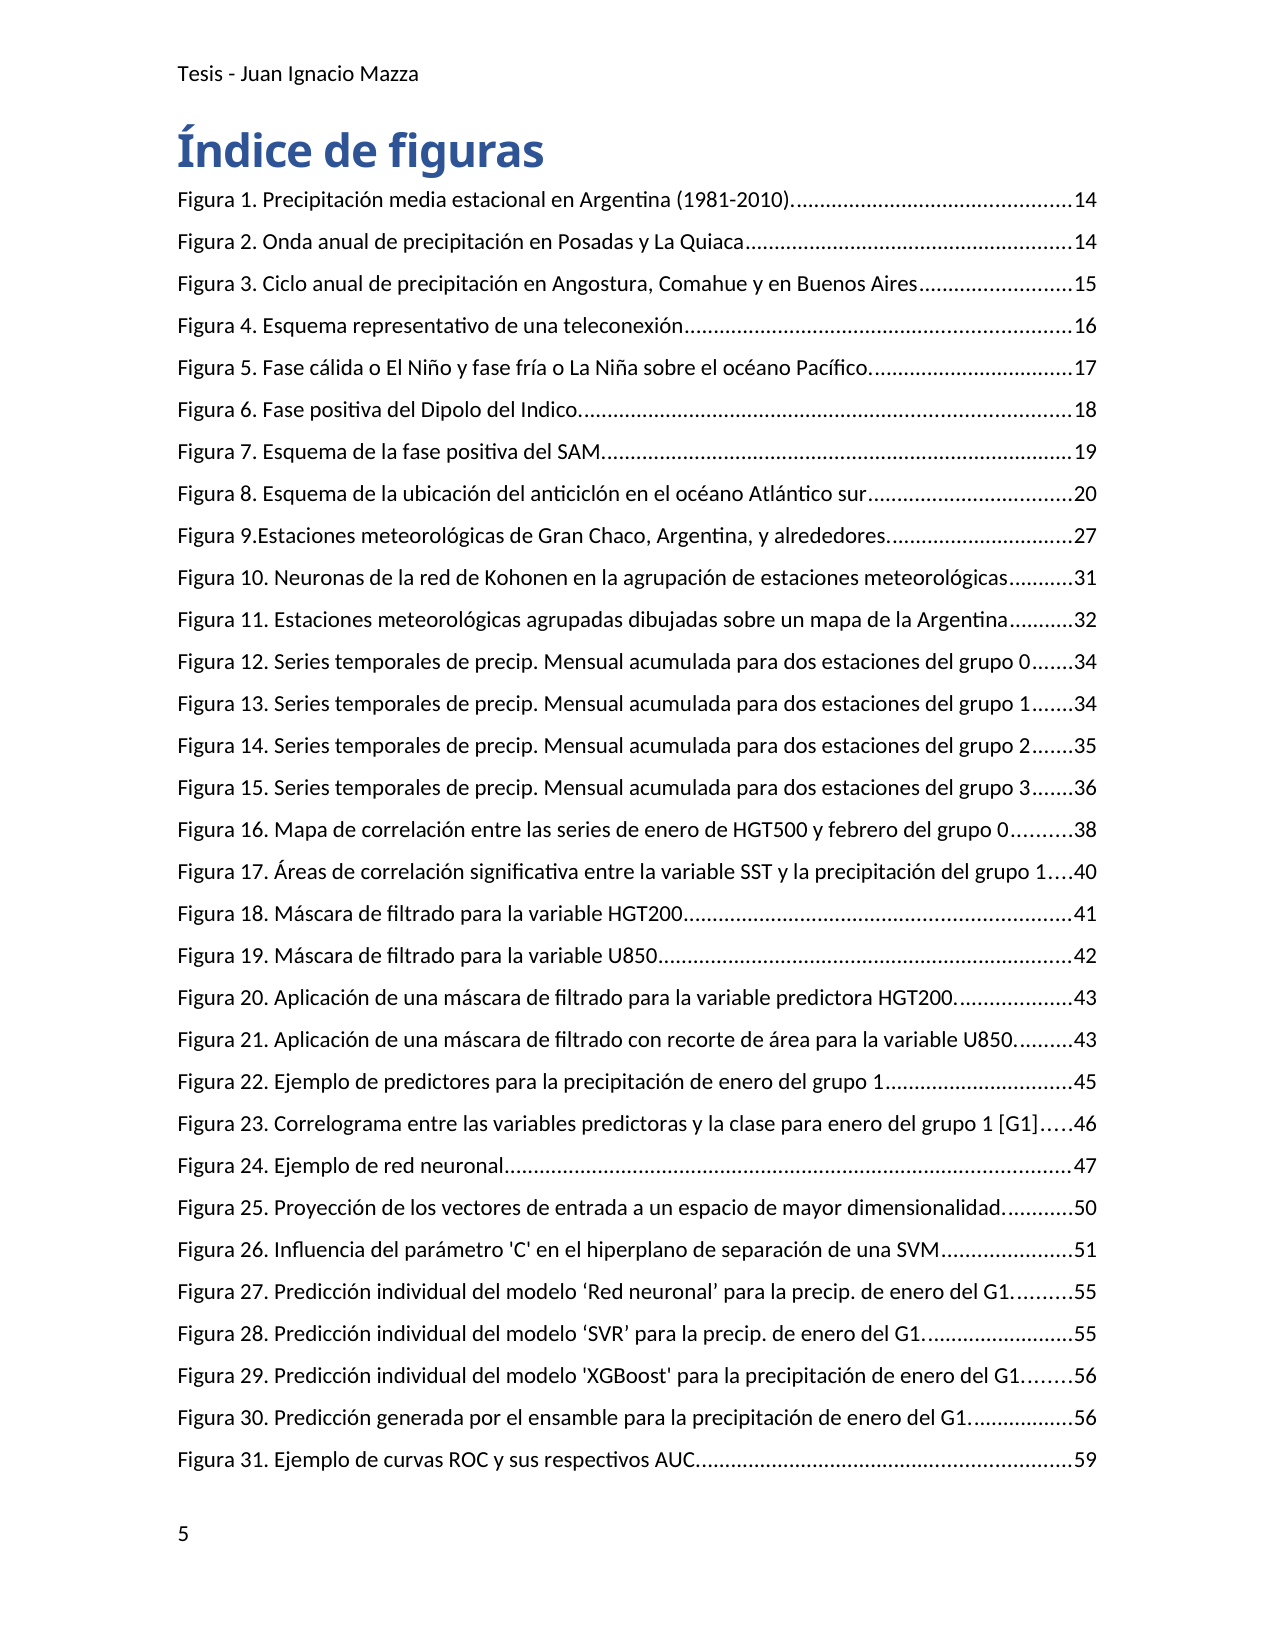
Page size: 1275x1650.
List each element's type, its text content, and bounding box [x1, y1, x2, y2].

text Figura 22. Ejemplo de predictores para la precipitación de enero del grupo 1 45 [177, 1067, 1098, 1095]
text Figura 20. Aplicación de una máscara de filtrado para la variable predictora HGT200. 43 [177, 983, 1098, 1011]
text Figura 28. Predicción individual del modelo ‘SVR’ para la precip. de enero del G1. 55 [177, 1319, 1098, 1347]
text Figura 23. Correlograma entre las variables predictoras y la clase para enero del grupo 1 [G1] 46 [177, 1109, 1098, 1137]
text Figura 11. Estaciones meteorológicas agrupadas dibujadas sobre un mapa de la Argentina 32 [177, 605, 1098, 633]
text Figura 9.Estaciones meteorológicas de Gran Chaco, Argentina, y alrededores. 27 [177, 521, 1098, 549]
text Figura 29. Predicción individual del modelo 'XGBoost' para la precipitación de enero del G1. 56 [177, 1361, 1098, 1389]
text Figura 17. Áreas de correlación significativa entre la variable SST y la precipitación del grupo 1 40 [177, 857, 1098, 885]
text Figura 30. Predicción generada por el ensamble para la precipitación de enero del G1. 56 [177, 1403, 1098, 1431]
text Figura 21. Aplicación de una máscara de filtrado con recorte de área para la variable U850. 43 [177, 1025, 1098, 1053]
text Figura 24. Ejemplo de red neuronal 47 [177, 1151, 1098, 1179]
text Figura 31. Ejemplo de curvas ROC y sus respectivos AUC. 59 [177, 1445, 1098, 1473]
text Figura 6. Fase positiva del Dipolo del Indico. 18 [177, 395, 1098, 423]
text Figura 26. Influencia del parámetro 'C' en el hiperplano de separación de una SVM 51 [177, 1235, 1098, 1263]
text Figura 10. Neuronas de la red de Kohonen en la agrupación de estaciones meteorológicas 31 [177, 563, 1098, 591]
text Índice de figuras [177, 118, 1098, 181]
text Figura 2. Onda anual de precipitación en Posadas y La Quiaca 14 [177, 227, 1098, 255]
text Figura 7. Esquema de la fase positiva del SAM. 19 [177, 437, 1098, 465]
text Figura 15. Series temporales de precip. Mensual acumulada para dos estaciones del grupo 3 36 [177, 773, 1098, 801]
text Figura 3. Ciclo anual de precipitación en Angostura, Comahue y en Buenos Aires 15 [177, 269, 1098, 297]
text Figura 1. Precipitación media estacional en Argentina (1981-2010). 14 [177, 185, 1098, 213]
text Figura 5. Fase cálida o El Niño y fase fría o La Niña sobre el océano Pacífico. 17 [177, 353, 1098, 381]
text Figura 16. Mapa de correlación entre las series de enero de HGT500 y febrero del grupo 0 38 [177, 815, 1098, 843]
text Figura 12. Series temporales de precip. Mensual acumulada para dos estaciones del grupo 0 34 [177, 647, 1098, 675]
text Figura 18. Máscara de filtrado para la variable HGT200 41 [177, 899, 1098, 927]
text Figura 13. Series temporales de precip. Mensual acumulada para dos estaciones del grupo 1 34 [177, 689, 1098, 717]
text Figura 25. Proyección de los vectores de entrada a un espacio de mayor dimensionalidad. 50 [177, 1193, 1098, 1221]
text Figura 19. Máscara de filtrado para la variable U850 42 [177, 941, 1098, 969]
text Figura 27. Predicción individual del modelo ‘Red neuronal’ para la precip. de enero del G1. 55 [177, 1277, 1098, 1305]
text Figura 8. Esquema de la ubicación del anticiclón en el océano Atlántico sur 20 [177, 479, 1098, 507]
text Figura 4. Esquema representativo de una teleconexión 16 [177, 311, 1098, 339]
text Figura 14. Series temporales de precip. Mensual acumulada para dos estaciones del grupo 2 35 [177, 731, 1098, 759]
